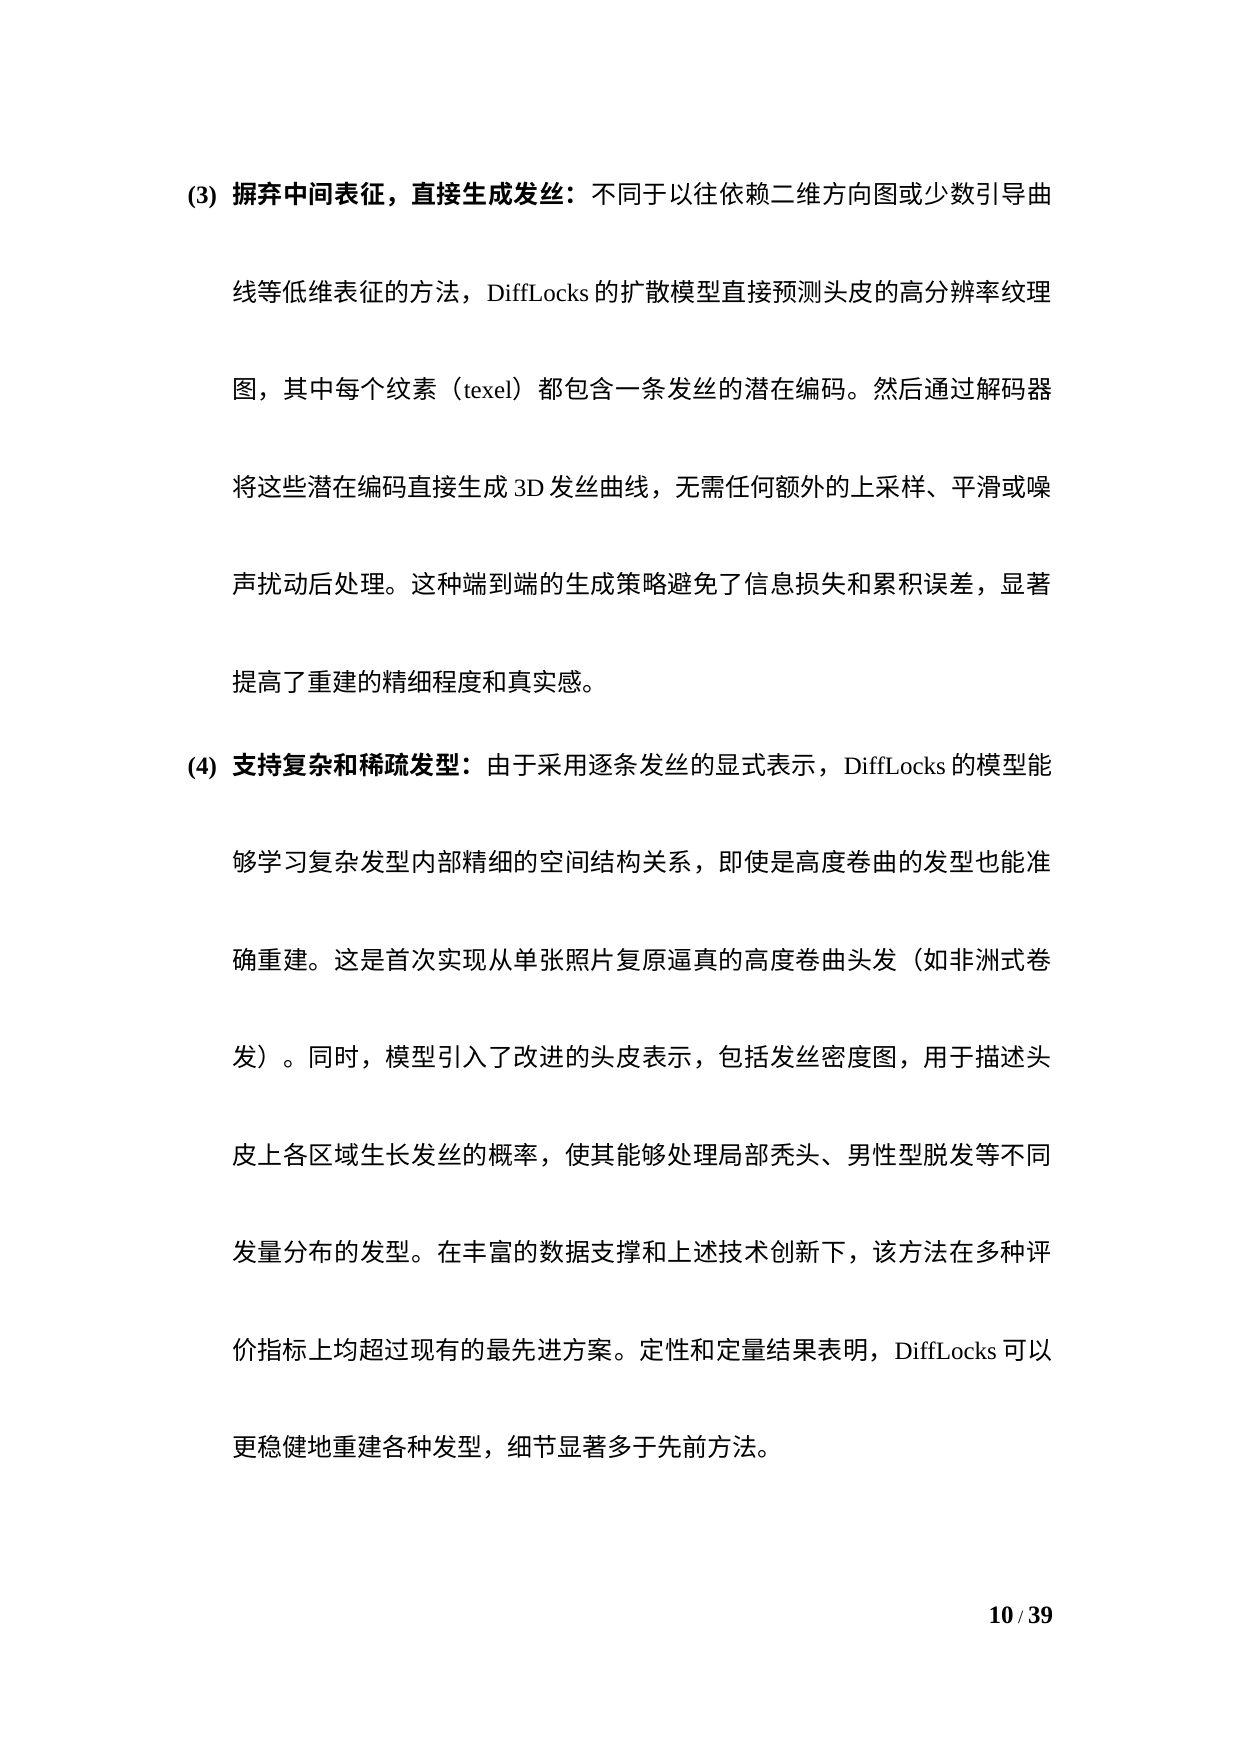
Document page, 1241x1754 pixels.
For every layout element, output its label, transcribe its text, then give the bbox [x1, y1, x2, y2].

list 支持复杂和稀疏发型：由于采用逐条发丝的显式表示，DiffLocks的模型能够学习复杂发型内部精细的空间结构关系，即使是高度卷曲的发型也能准确重建。这是首次实现从单张照片复原逼真的高度卷曲头发（如非洲式卷发）。同时，模型引入了改进的头皮表示，包括发丝密度图，用于描述头皮上各区域生长发丝的概率，使其能够处理局部秃头、男性型脱发等不同发量分布的发型。在丰富的数据支撑和上述技术创新下，该方法在多种评价指标上均超过现有的最先进方案。定性和定量结果表明，DiffLocks可以更稳健地重建各种发型，细节显著多于先前方法。 [187, 731, 1053, 1478]
list 摒弃中间表征，直接生成发丝：不同于以往依赖二维方向图或少数引导曲线等低维表征的方法，DiffLocks的扩散模型直接预测头皮的高分辨率纹理图，其中每个纹素（texel）都包含一条发丝的潜在编码。然后通过解码器将这些潜在编码直接生成3D发丝曲线，无需任何额外的上采样、平滑或噪声扰动后处理。这种端到端的生成策略避免了信息损失和累积误差，显著提高了重建的精细程度和真实感。 [187, 160, 1053, 713]
